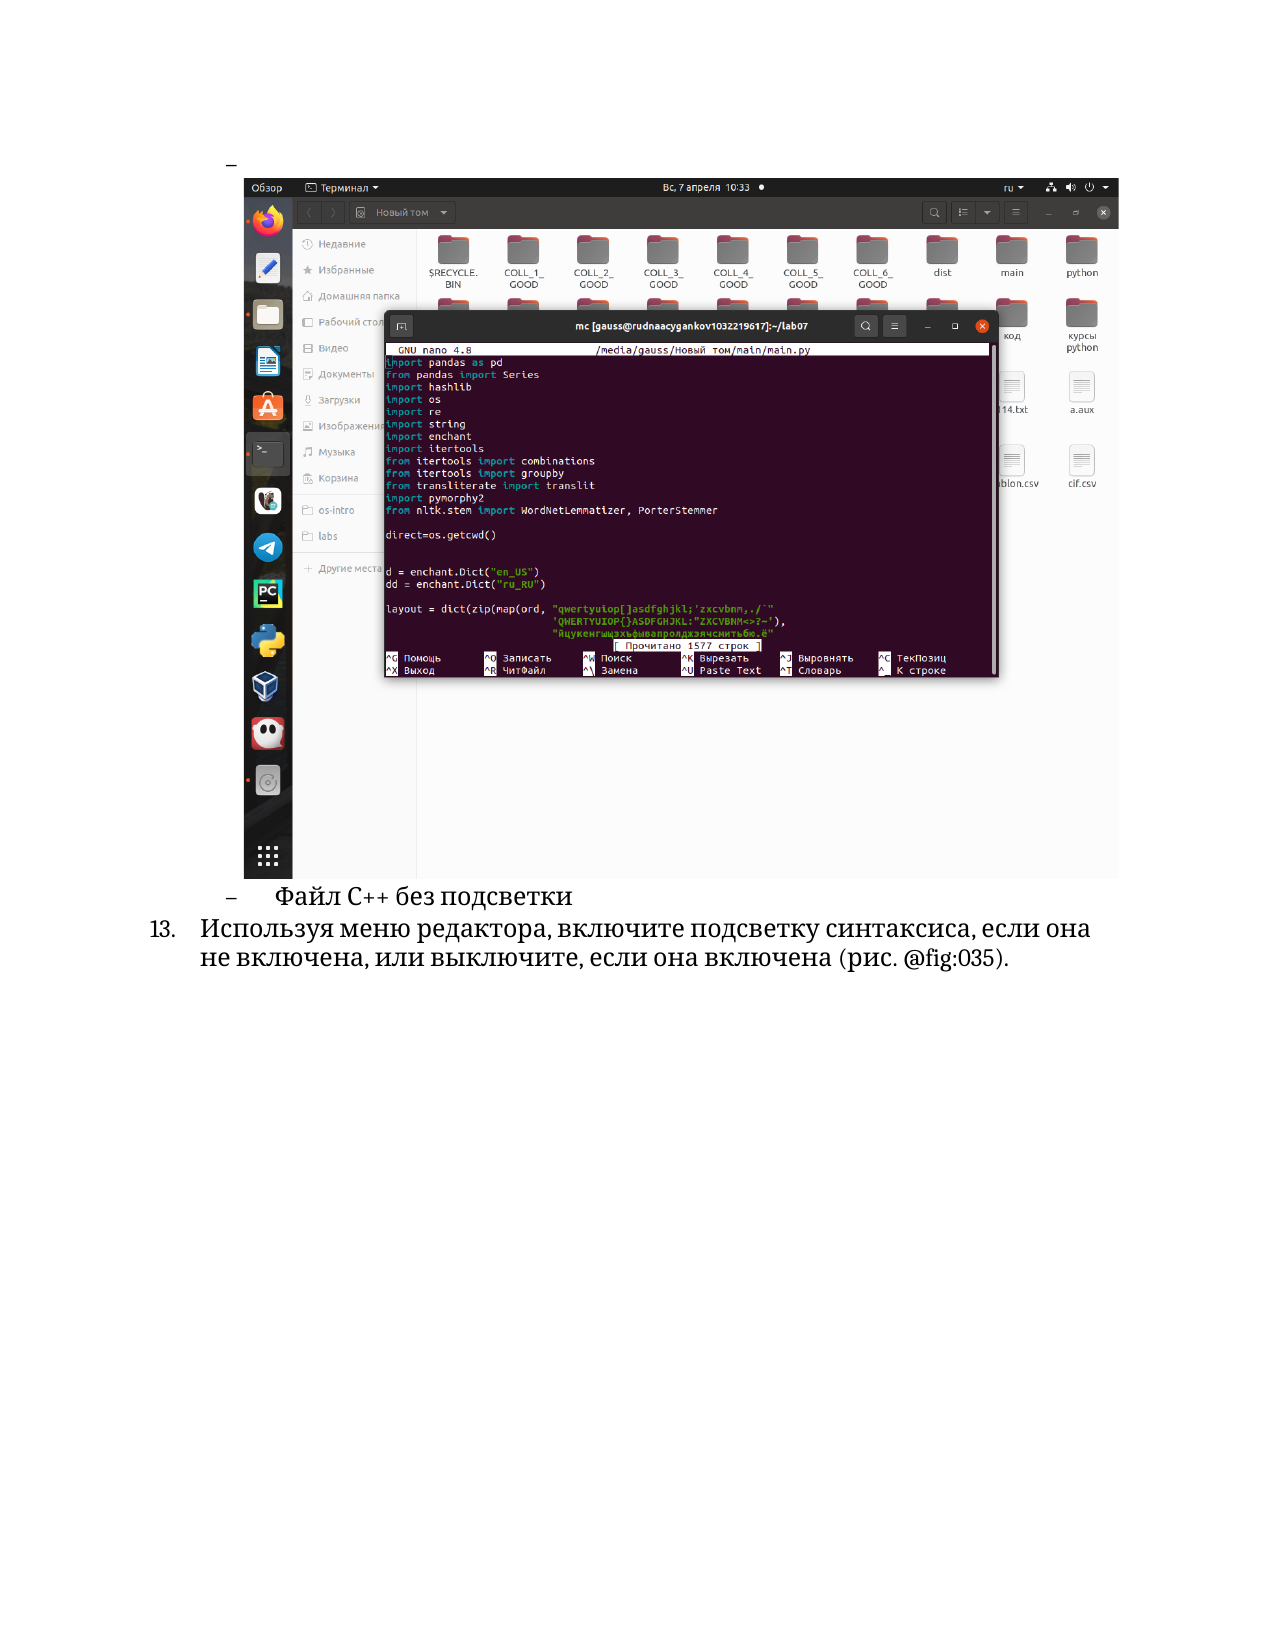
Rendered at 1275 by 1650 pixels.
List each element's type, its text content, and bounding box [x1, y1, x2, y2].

picture [243, 178, 1119, 879]
list Используя меню редактора, включите подсветку синтаксиса, если она не включена, или выключите, если она включена (рис. @fig:035). [150, 915, 1125, 972]
list Файл С++ без подсветки [225, 882, 1125, 911]
